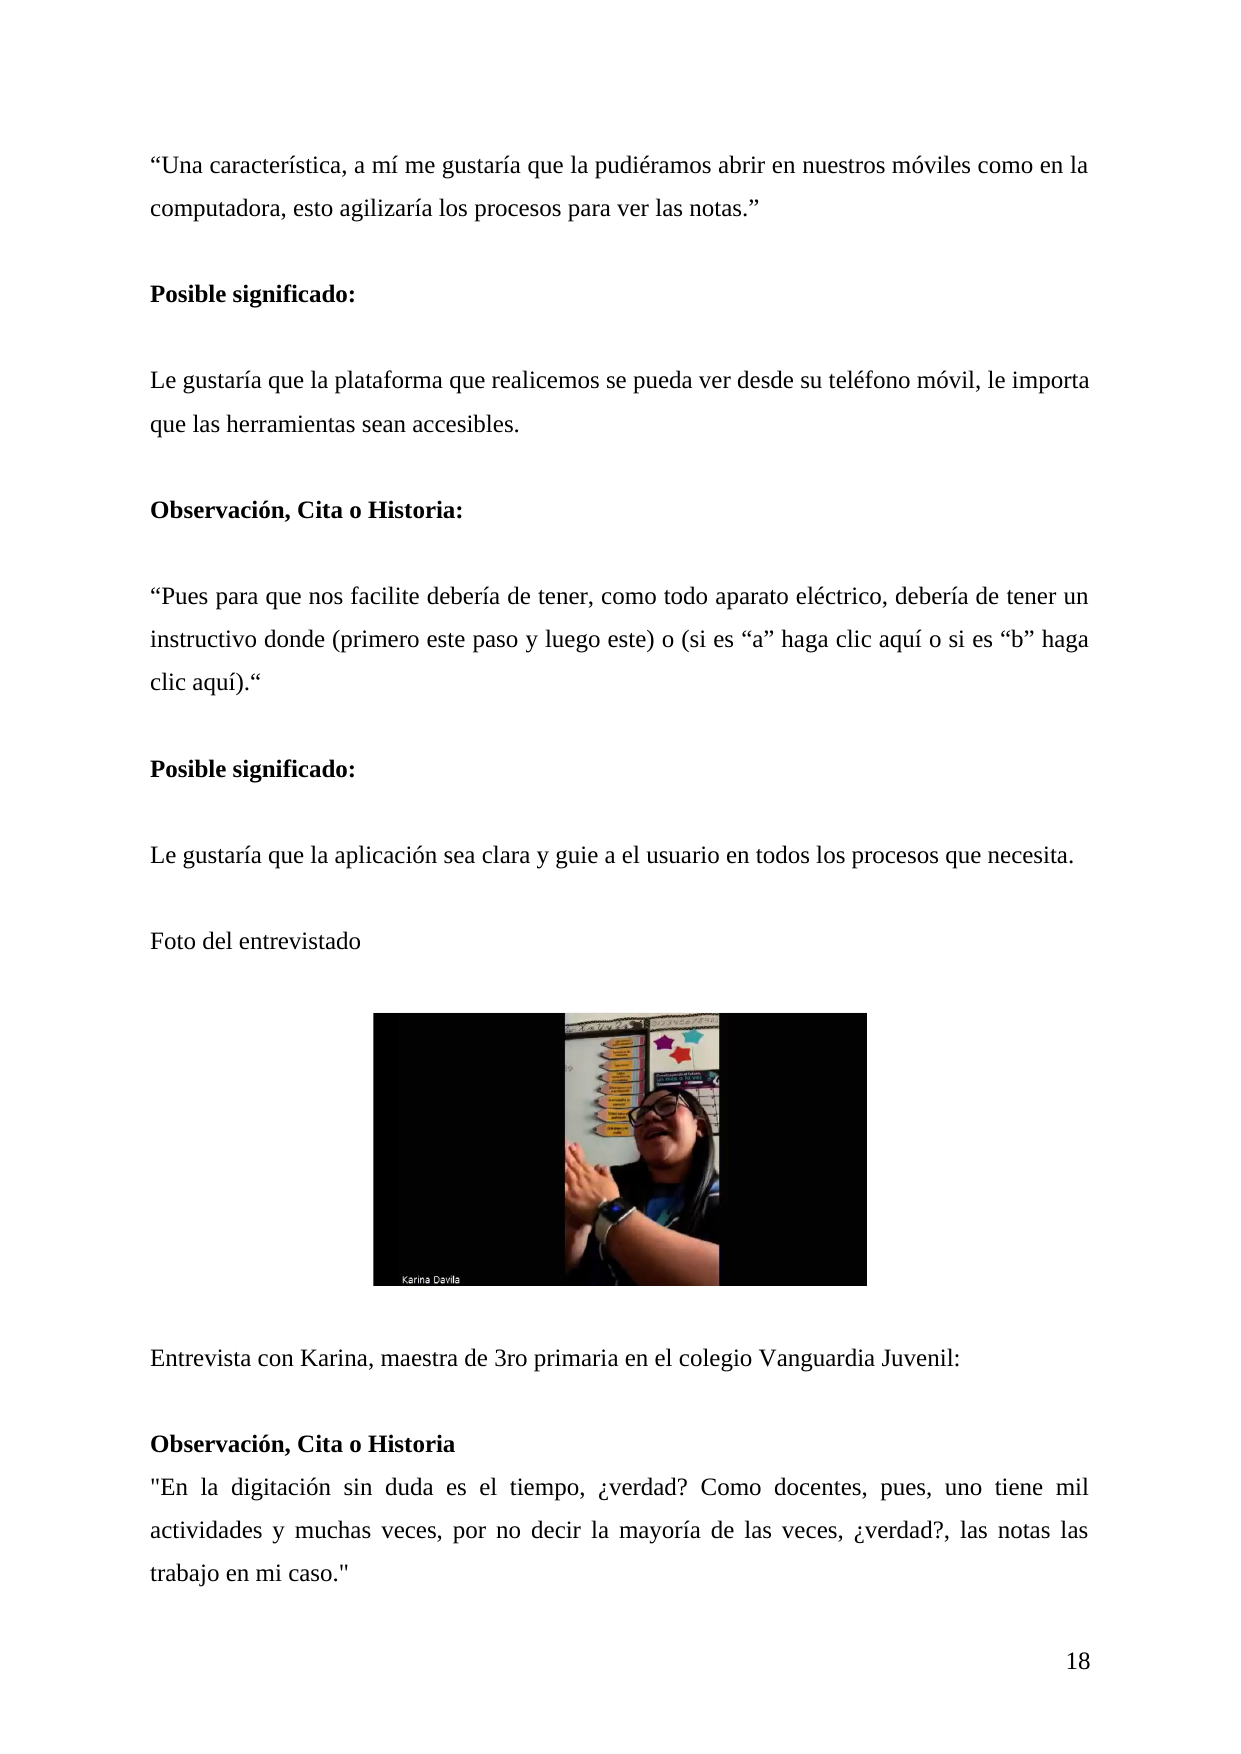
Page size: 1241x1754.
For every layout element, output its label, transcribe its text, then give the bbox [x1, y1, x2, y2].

text “Una característica, a mí me gustaría que la pudiéramos abrir en nuestros móviles como en la computadora, esto agilizaría los procesos para ver las notas.” [150, 150, 1090, 222]
text Observación, Cita o Historia: [150, 495, 1090, 524]
picture [373, 1012, 867, 1286]
text “Pues para que nos facilite debería de tener, como todo aparato eléctrico, debería de tener un instructivo donde (primero este paso y luego este) o (si es “a” haga clic aquí o si es “b” haga clic aquí).“ [150, 581, 1090, 696]
text Le gustaría que la aplicación sea clara y guie a el usuario en todos los procesos que necesita. [150, 840, 1090, 869]
text Observación, Cita o Historia [150, 1429, 1090, 1458]
text Le gustaría que la plataforma que realicemos se pueda ver desde su teléfono móvil, le importa que las herramientas sean accesibles. [150, 366, 1090, 437]
text Posible significado: [150, 754, 1090, 782]
text Posible significado: [150, 279, 1090, 308]
text Foto del entrevistado [150, 926, 1090, 955]
text "En la digitación sin duda es el tiempo, ¿verdad? Como docentes, pues, uno tiene mil actividades y muchas veces, por no decir la mayoría de las veces, ¿verdad?, las notas las trabajo en mi caso." [150, 1472, 1090, 1587]
text Entrevista con Karina, maestra de 3ro primaria en el colegio Vanguardia Juvenil: [150, 1343, 1090, 1372]
